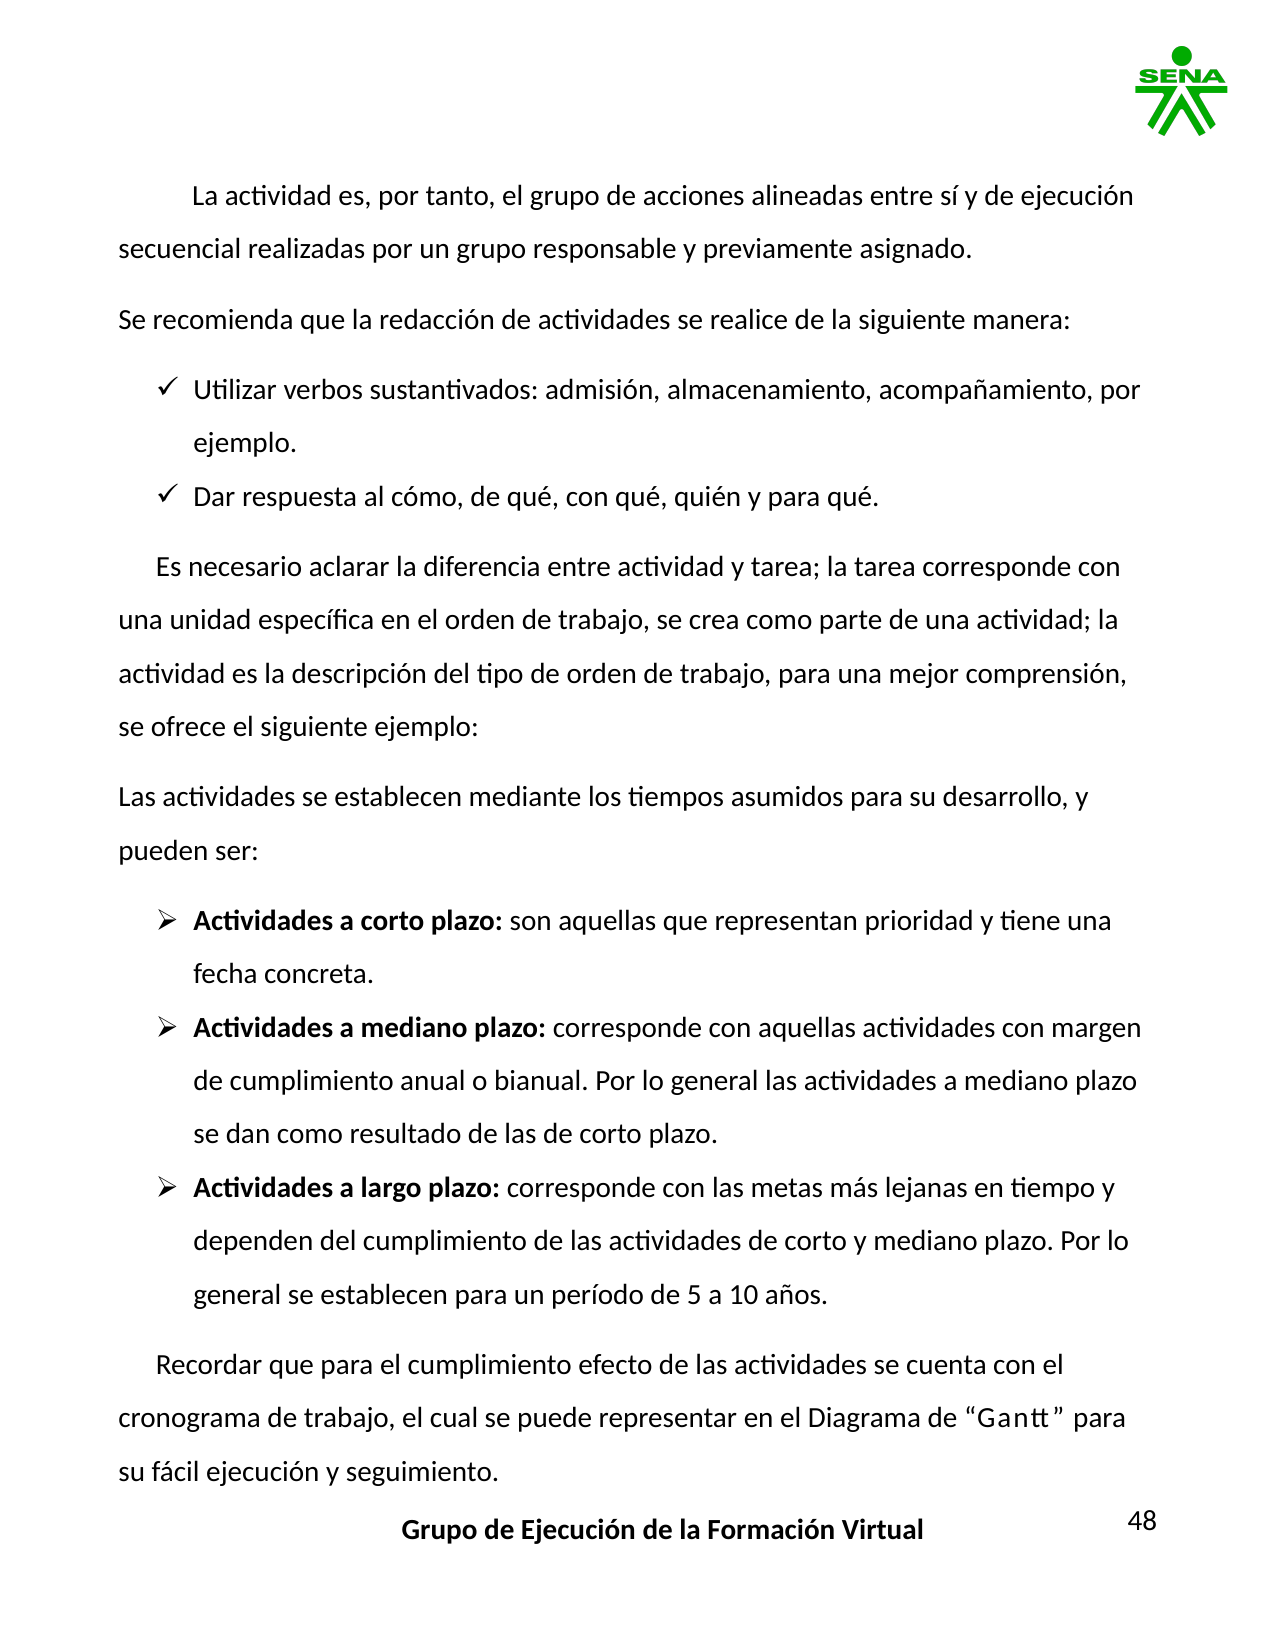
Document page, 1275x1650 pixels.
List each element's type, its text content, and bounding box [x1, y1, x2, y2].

text La actividad es, por tanto, el grupo de acciones alineadas entre sí y de ejecución secuencial realizadas por un grupo responsable y previamente asignado. [118, 177, 1157, 266]
list Dar respuesta al cómo, de qué, con qué, quién y para qué. [156, 478, 1157, 513]
list Actividades a largo plazo: corresponde con las metas más lejanas en tiempo y dependen del cumplimiento de las actividades de corto y mediano plazo. Por lo general se establecen para un período de 5 a 10 años. [156, 1169, 1157, 1311]
text Se recomienda que la redacción de actividades se realice de la siguiente manera: [118, 301, 1157, 336]
text Es necesario aclarar la diferencia entre actividad y tarea; la tarea corresponde con una unidad específica en el orden de trabajo, se crea como parte de una actividad; la actividad es la descripción del tipo de orden de trabajo, para una mejor comprensión, se ofrece el siguiente ejemplo: [118, 548, 1157, 744]
text Las actividades se establecen mediante los tiempos asumidos para su desarrollo, y pueden ser: [118, 778, 1157, 867]
text Recordar que para el cumplimiento efecto de las actividades se cuenta con el cronograma de trabajo, el cual se puede representar en el Diagrama de “Gantt” para su fácil ejecución y seguimiento. [118, 1346, 1157, 1488]
list Utilizar verbos sustantivados: admisión, almacenamiento, acompañamiento, por ejemplo. [156, 371, 1157, 460]
picture [1135, 46, 1228, 136]
list Actividades a corto plazo: son aquellas que representan prioridad y tiene una fecha concreta. [156, 902, 1157, 991]
list Actividades a mediano plazo: corresponde con aquellas actividades con margen de cumplimiento anual o bianual. Por lo general las actividades a mediano plazo se dan como resultado de las de corto plazo. [156, 1009, 1157, 1151]
